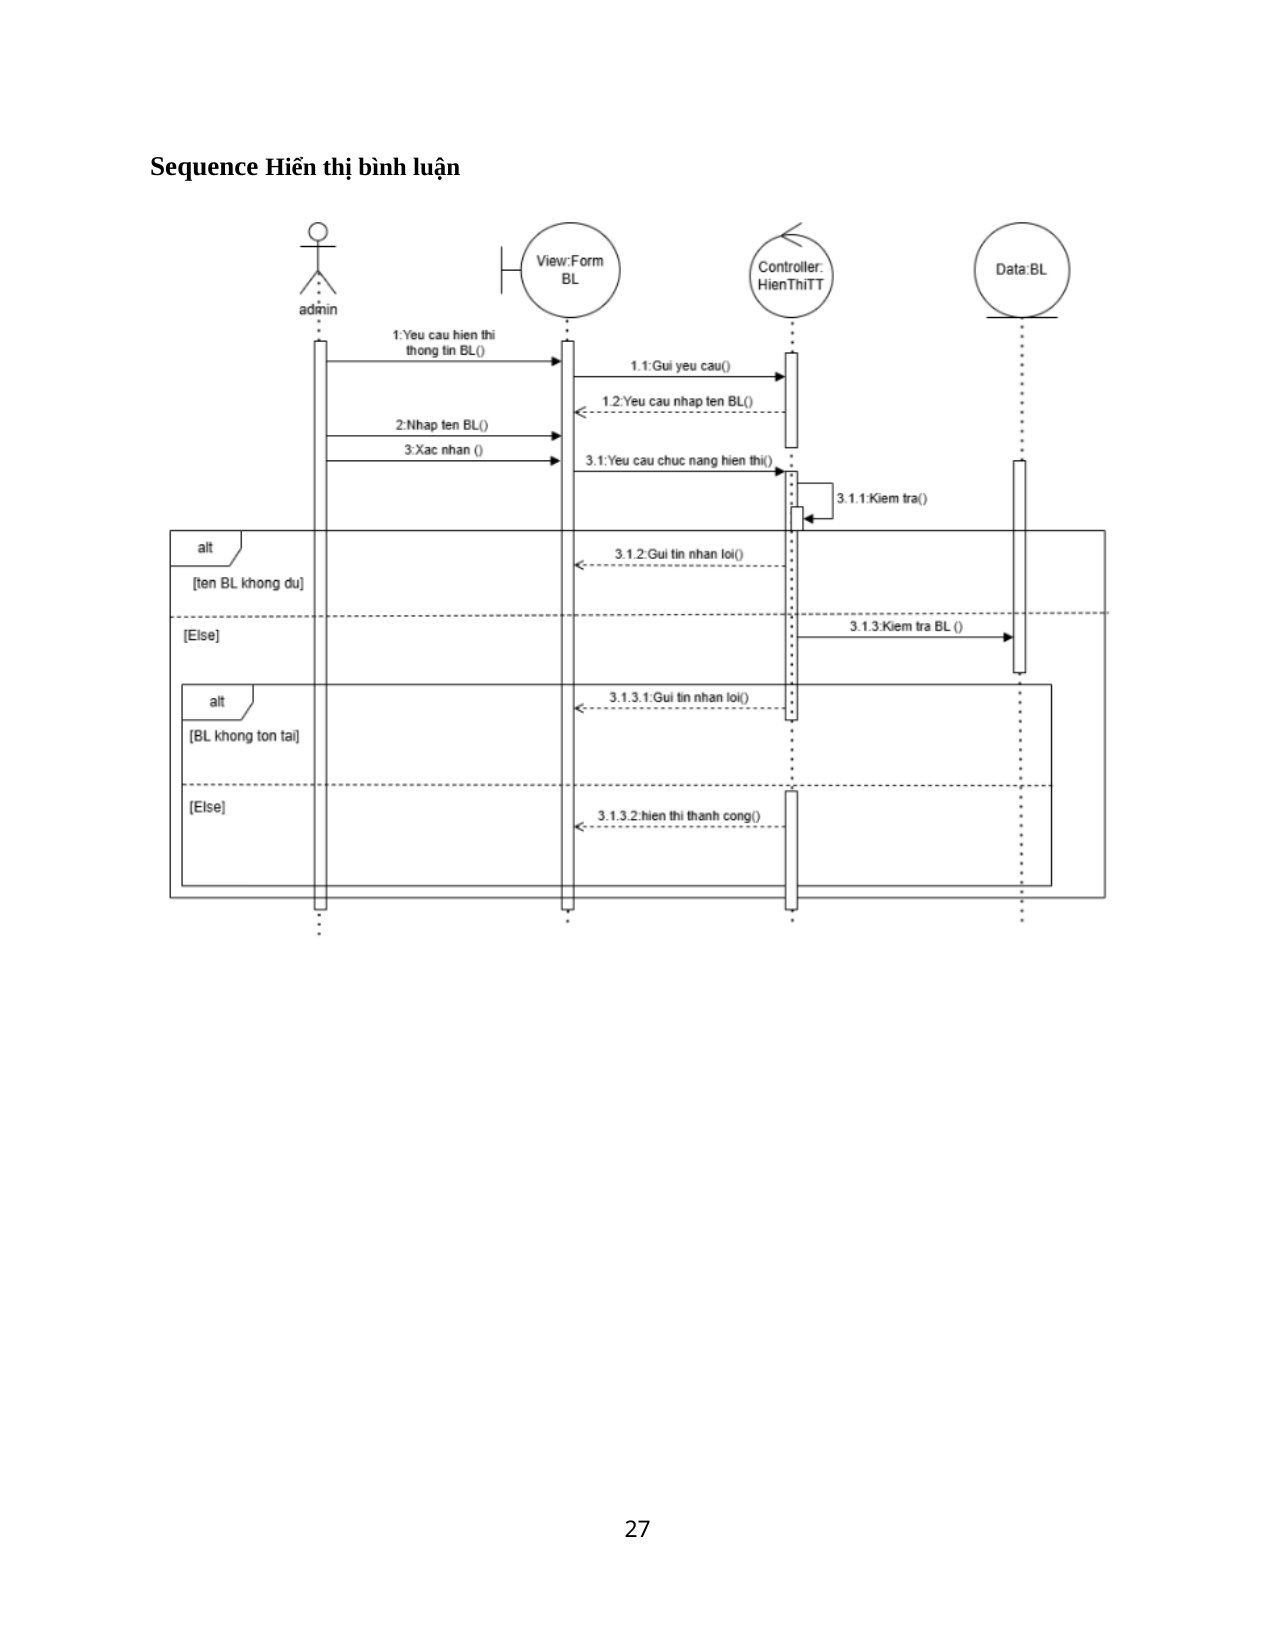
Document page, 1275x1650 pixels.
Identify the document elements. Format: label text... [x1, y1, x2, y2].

text Sequence Hiển thị bình luận [150, 150, 1125, 181]
picture [150, 200, 1125, 952]
